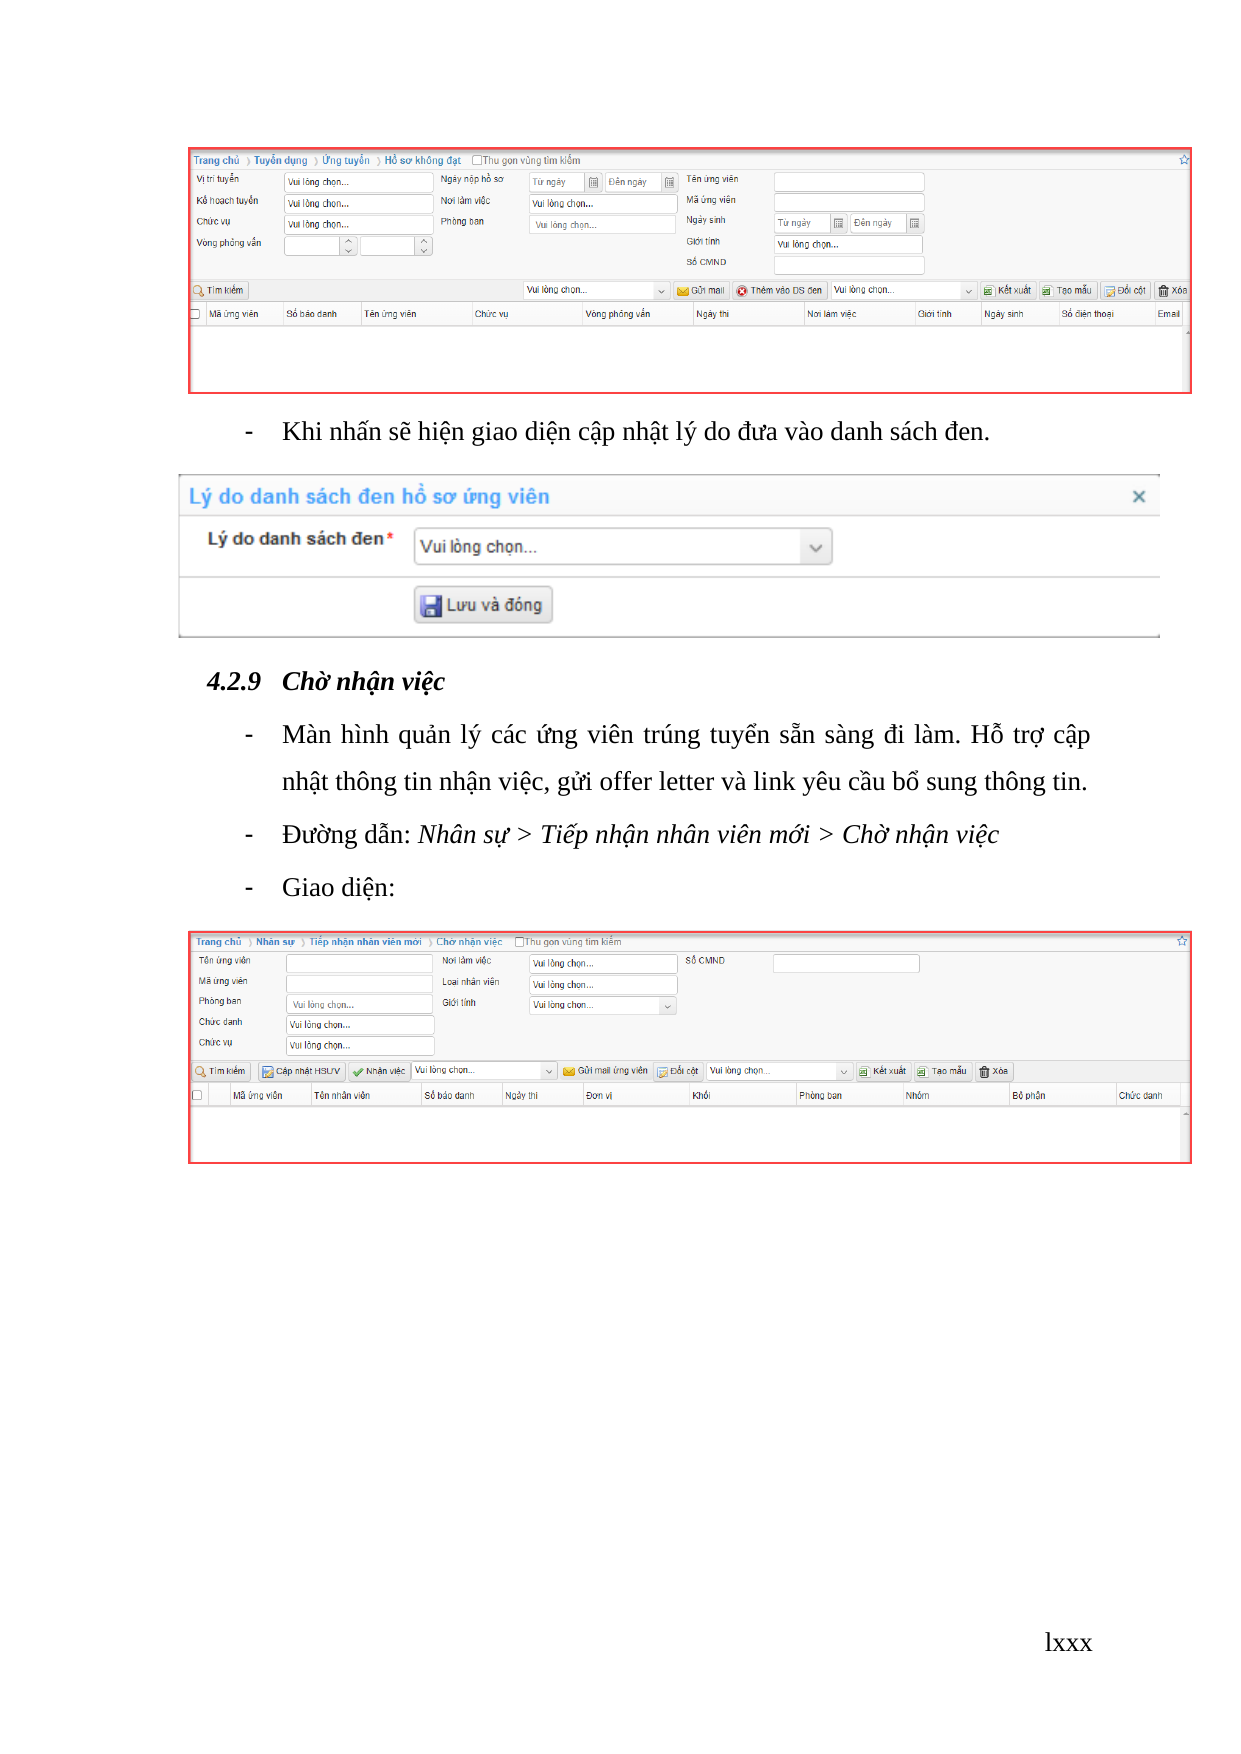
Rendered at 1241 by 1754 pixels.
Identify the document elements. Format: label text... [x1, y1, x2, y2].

picture [178, 474, 1160, 638]
picture [188, 930, 1192, 1164]
list Đường dẫn: Nhân sự > Tiếp nhận nhân viên mới > Chờ nhận việc [244, 818, 1092, 849]
list Khi nhấn sẽ hiện giao diện cập nhật lý do đưa vào danh sách đen. [244, 415, 1092, 447]
list Màn hình quản lý các ứng viên trúng tuyển sẵn sàng đi làm. Hỗ trợ cập nhật thông tin nhận việc, gửi offer letter và link yêu cầu bổ sung thông tin. [244, 718, 1092, 796]
subtitle Chờ nhận việc [207, 665, 1092, 696]
picture [188, 147, 1192, 394]
list Giao diện: [244, 871, 1092, 902]
